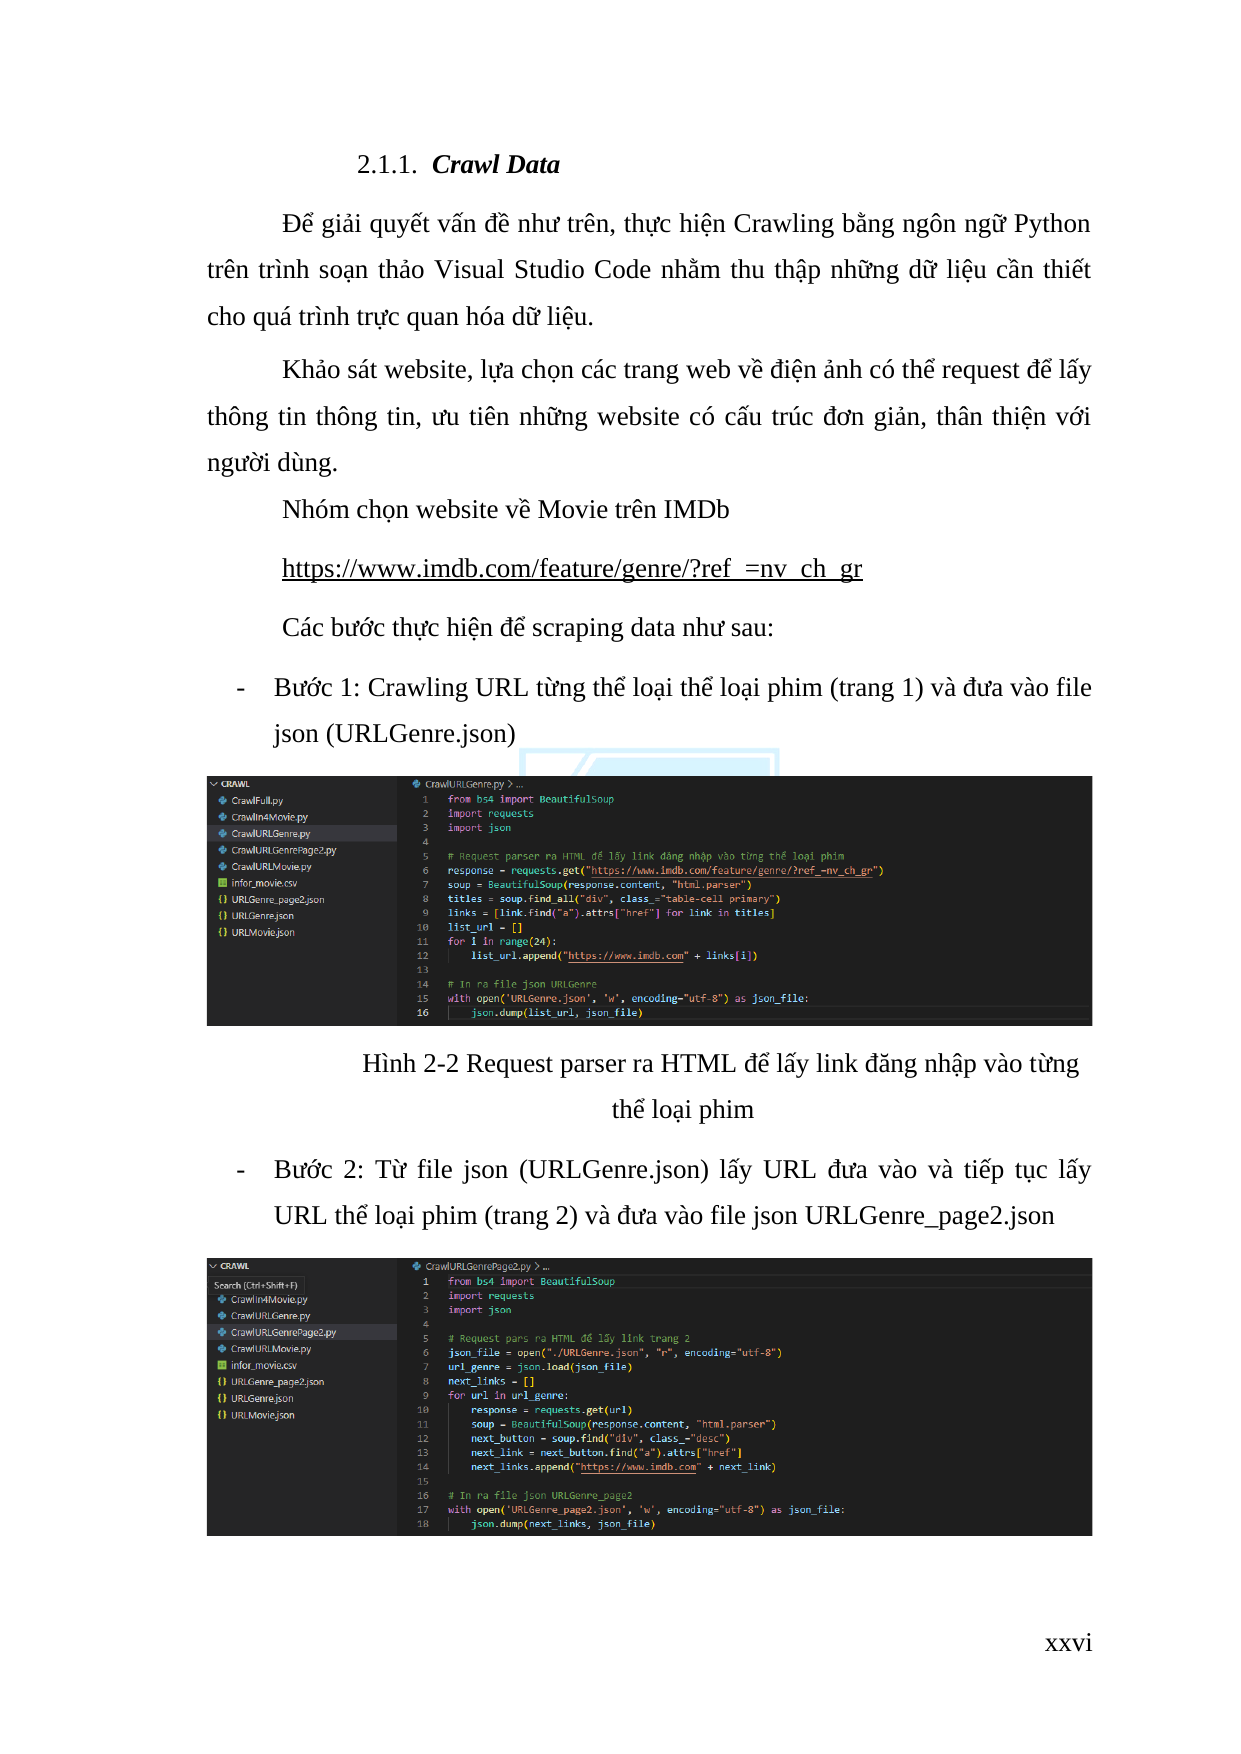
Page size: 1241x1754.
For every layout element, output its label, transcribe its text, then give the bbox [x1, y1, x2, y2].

text https://www.imdb.com/feature/genre/?ref_=nv_ch_gr [207, 552, 1092, 583]
subtitle Crawl Data [282, 148, 1092, 179]
list Các bước thực hiện để scraping data như sau: [274, 611, 1092, 643]
text Bước 1: Crawling URL từng thể loại thể loại phim (trang 1) và đưa vào file json (URLGenre.json) [236, 671, 1092, 748]
text Để giải quyết vấn đề như trên, thực hiện Crawling bằng ngôn ngữ Python trên trình soạn thảo Visual Studio Code nhằm thu thập những dữ liệu cần thiết cho quá trình trực quan hóa dữ liệu. [207, 207, 1092, 331]
list Nhóm chọn website về Movie trên IMDb [282, 493, 1092, 524]
list Khảo sát website, lựa chọn các trang web về điện ảnh có thể request để lấy thông tin thông tin, ưu tiên những website có cấu trúc đơn giản, thân thiện với người dùng. [207, 353, 1092, 478]
picture [206, 1258, 1093, 1536]
picture [206, 776, 1093, 1026]
text Hình 2-2 Request parser ra HTML để lấy link đăng nhập vào từng thể loại phim [274, 1047, 1092, 1125]
text Bước 2: Từ file json (URLGenre.json) lấy URL đưa vào và tiếp tục lấy URL thể loại phim (trang 2) và đưa vào file json URLGenre_page2.json [236, 1153, 1092, 1231]
